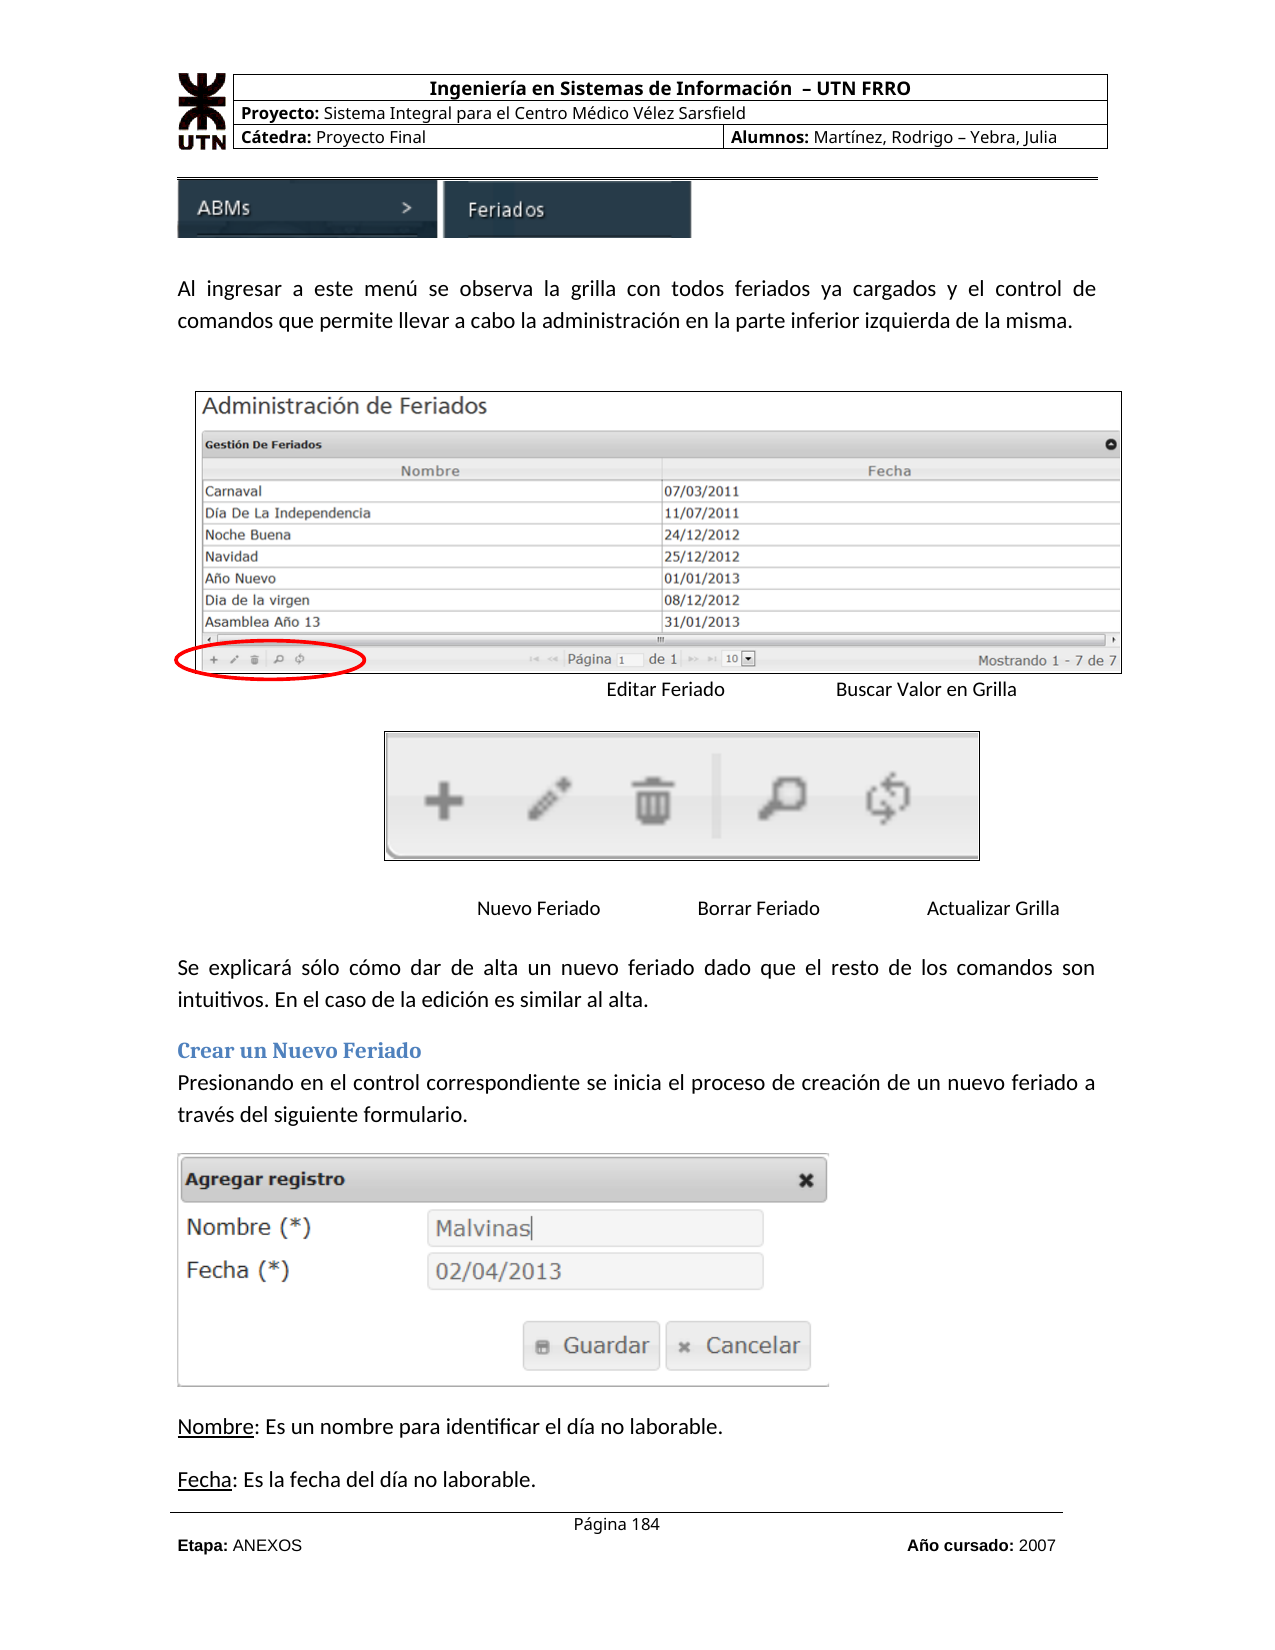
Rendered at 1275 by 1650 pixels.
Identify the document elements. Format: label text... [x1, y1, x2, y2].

picture [442, 181, 692, 238]
text Presionando en el control correspondiente se inicia el proceso de creación de un nuevo feriado a través del siguiente formulario. [177, 1068, 1098, 1128]
picture [177, 73, 226, 150]
text Fecha: Es la fecha del día no laborable. [177, 1465, 1098, 1493]
list Al ingresar a este menú se observa la grilla con todos feriados ya cargados y el control de comandos que permite llevar a cabo la administración en la parte inferior izquierda de la misma. [177, 274, 1098, 334]
picture [196, 392, 1121, 673]
text Nombre: Es un nombre para identificar el día no laborable. [177, 1412, 1098, 1440]
picture [177, 180, 438, 238]
picture [385, 732, 979, 860]
text Se explicará sólo cómo dar de alta un nuevo feriado dado que el resto de los comandos son intuitivos. En el caso de la edición es similar al alta. [177, 953, 1098, 1013]
subtitle Crear un Nuevo Feriado [177, 1038, 1098, 1064]
picture [177, 1153, 830, 1387]
picture [196, 643, 362, 673]
